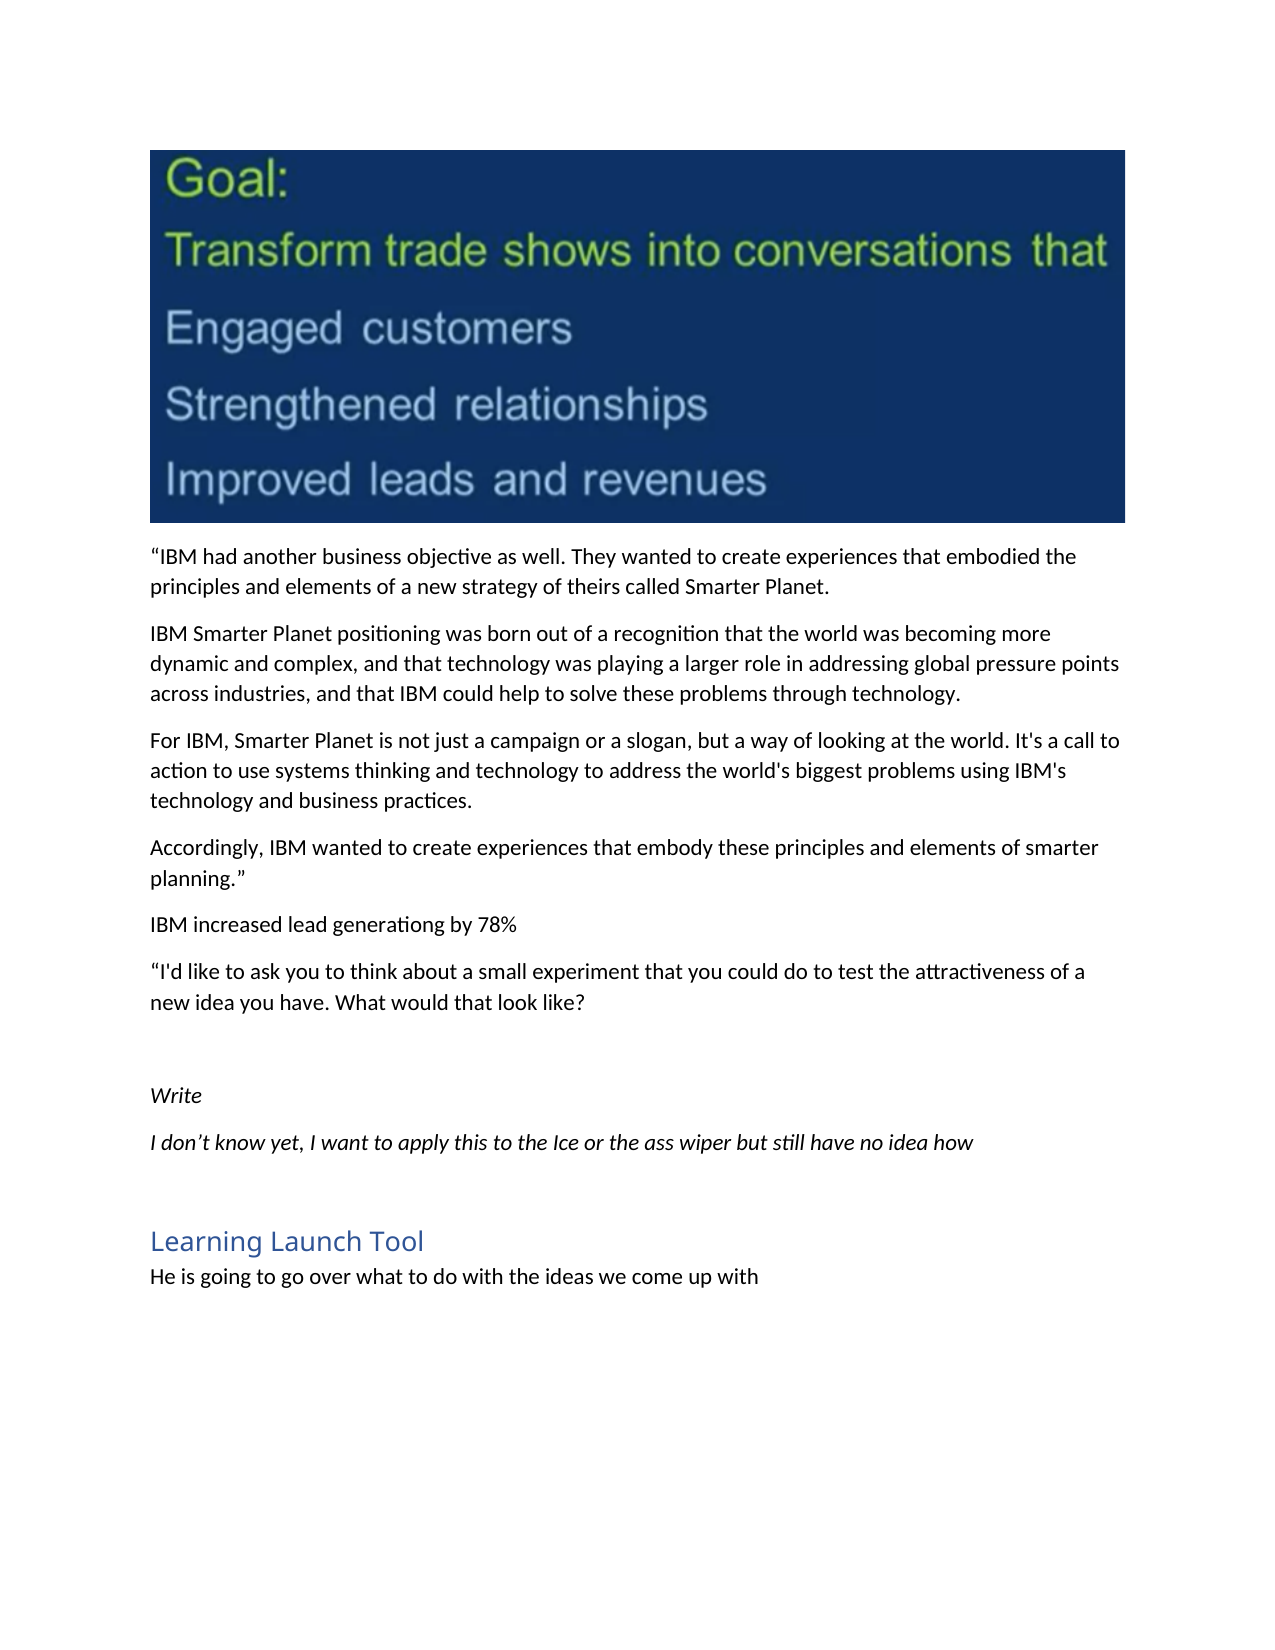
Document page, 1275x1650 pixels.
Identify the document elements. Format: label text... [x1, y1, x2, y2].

text “IBM had another business objective as well. They wanted to create experiences that embodied the principles and elements of a new strategy of theirs called Smarter Planet. [150, 542, 1125, 600]
text Accordingly, IBM wanted to create experiences that embody these principles and elements of smarter planning.” [150, 833, 1125, 892]
text I don’t know yet, I want to apply this to the Ice or the ass wiper but still have no idea how [150, 1128, 1125, 1156]
subtitle Learning Launch Tool [150, 1222, 1125, 1259]
text IBM increased lead generationg by 78% [150, 911, 1125, 939]
text “I'd like to ask you to think about a small experiment that you could do to test the attractiveness of a new idea you have. What would that look like? [150, 957, 1125, 1016]
text For IBM, Smarter Planet is not just a campaign or a slogan, but a way of looking at the world. It's a call to action to use systems thinking and technology to address the world's biggest problems using IBM's technology and business practices. [150, 726, 1125, 815]
text Write [150, 1081, 1125, 1109]
text IBM Smarter Planet positioning was born out of a recognition that the world was becoming more dynamic and complex, and that technology was playing a larger role in addressing global pressure points across industries, and that IBM could help to solve these problems through technology. [150, 619, 1125, 707]
text He is going to go over what to do with the ideas we come up with [150, 1262, 1125, 1290]
picture [150, 150, 1125, 523]
